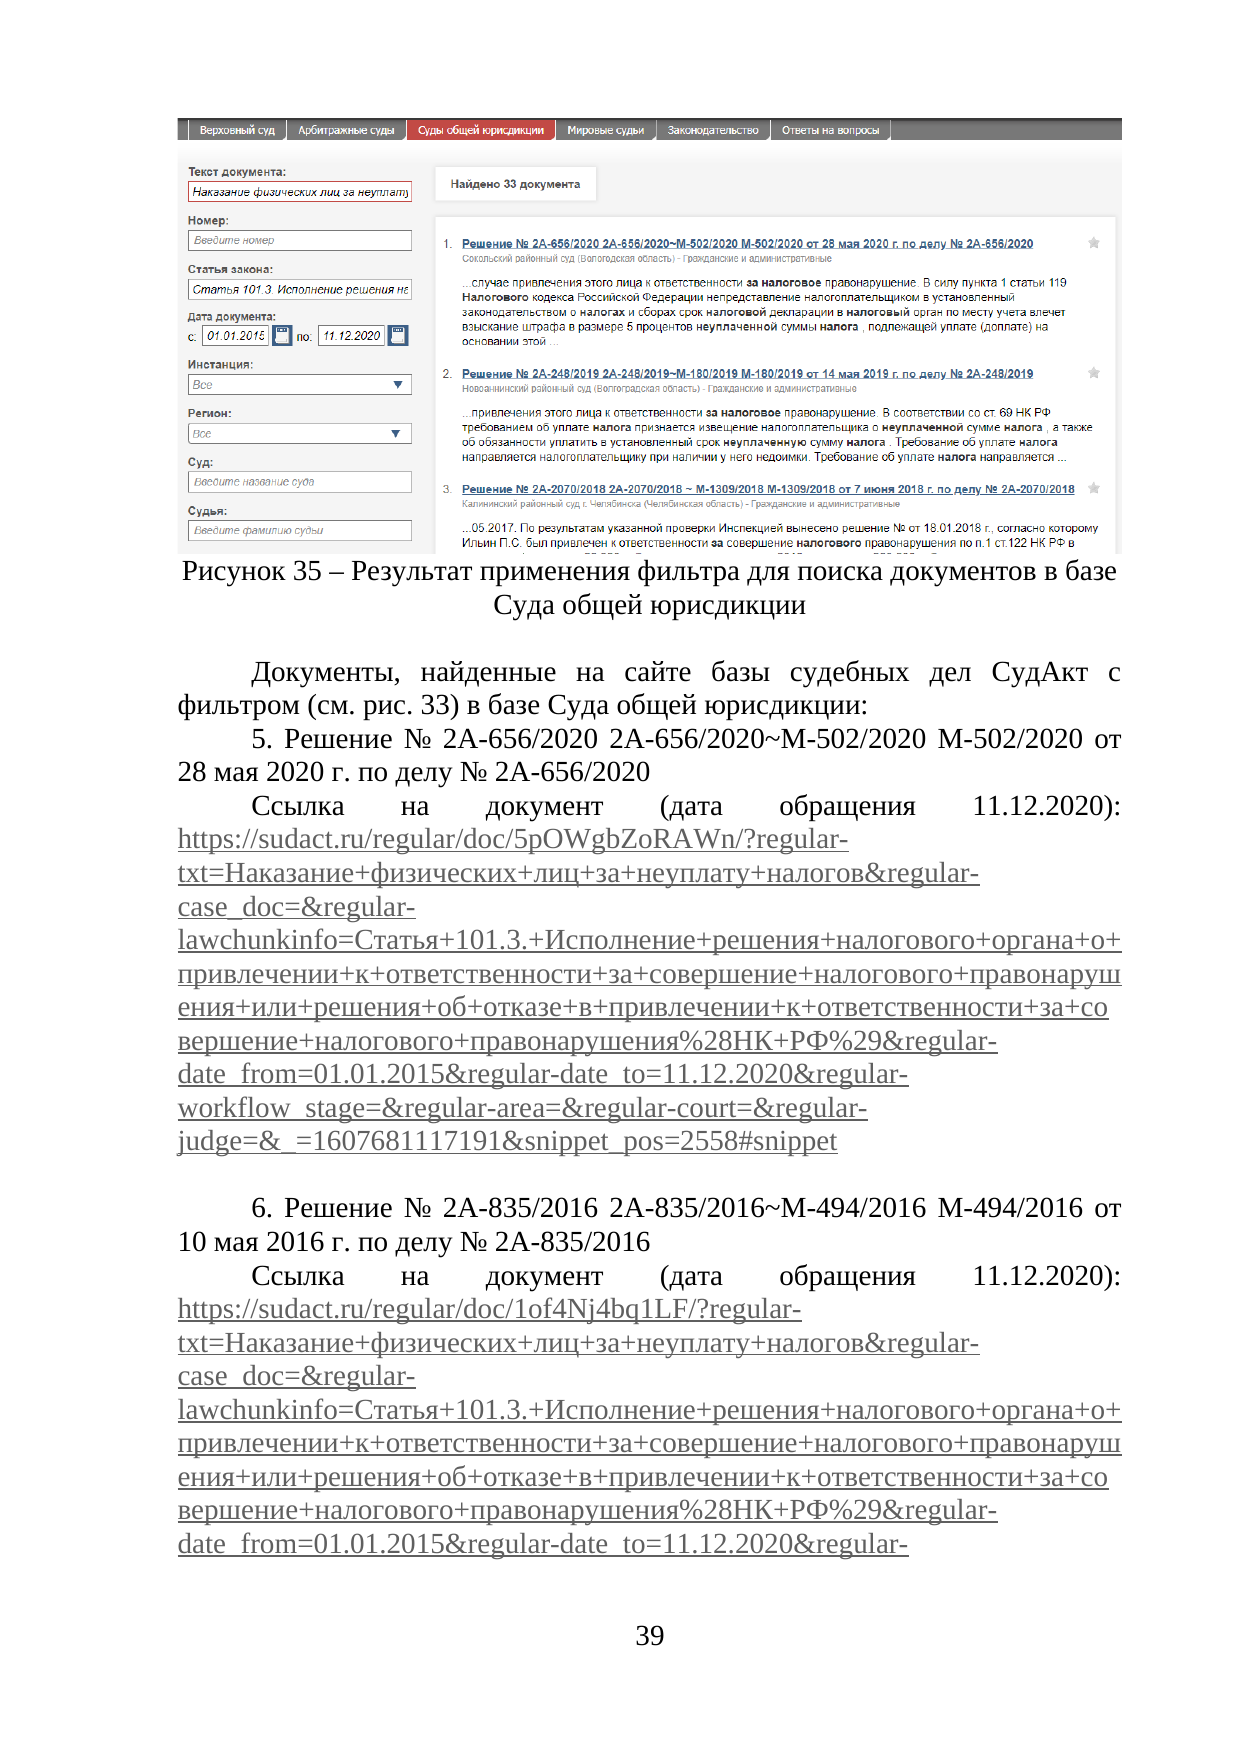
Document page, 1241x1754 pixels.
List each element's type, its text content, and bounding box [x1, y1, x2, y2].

picture [177, 118, 1122, 554]
text Ссылка на документ (дата обращения 11.12.2020): https://sudact.ru/regular/doc/5pOWgbZoRAWn/?regular-txt=Наказание+физических+лиц+за+неуплату+налогов&regular-case_doc=&regular-lawchunkinfo=Статья+101.3.+Исполнение+решения+налогового+органа+о+привлечении+к+ответственности+за+совершение+налогового+правонарушения+или+решения+об+отказе+в+привлечении+к+ответственности+за+совершение+налогового+правонарушения%28НК+РФ%29&regular-date_from=01.01.2015&regular-date_to=11.12.2020&regular-workflow_stage=&regular-area=&regular-court=&regular-judge=&_=1607681117191&snippet_pos=2558#snippet [177, 986, 1122, 1157]
text 5. Решение № 2А-656/2020 2А-656/2020~М-502/2020 М-502/2020 от 28 мая 2020 г. по делу № 2А-656/2020 [177, 721, 1122, 788]
text 6. Решение № 2А-835/2016 2А-835/2016~М-494/2016 М-494/2016 от 10 мая 2016 г. по делу № 2А-835/2016 [177, 1191, 1122, 1258]
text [177, 1455, 1122, 1559]
text Ссылка на документ (дата обращения 11.12.2020): https://sudact.ru/regular/doc/5pOWgbZoRAWn/?regular-txt=Наказание+физических+лиц+за+неуплату+налогов&regular-case_doc=&regular-lawchunkinfo=Статья+101.3.+Исполнение+решения+налогового+органа+о+привлечении+к+ответственности+за+совершение+налогового+правонарушения+или+решения+об+отказе+в+привлечении+к+ответственности+за+совершение+налогового+правонарушения%28НК+РФ%29&regular-date_from=01.01.2015&regular-date_to=11.12.2020&regular-workflow_stage=&regular-area=&regular-court=&regular-judge=&_=1607681117191&snippet_pos=2558#snippet [177, 788, 1122, 951]
text Документы, найденные на сайте базы судебных дел СудАкт с фильтром (см. рис. 33) в базе Суда общей юрисдикции: [177, 654, 1122, 721]
text Рисунок 35 – Результат применения фильтра для поиска документов в базе Суда общей юрисдикции [177, 554, 1122, 620]
